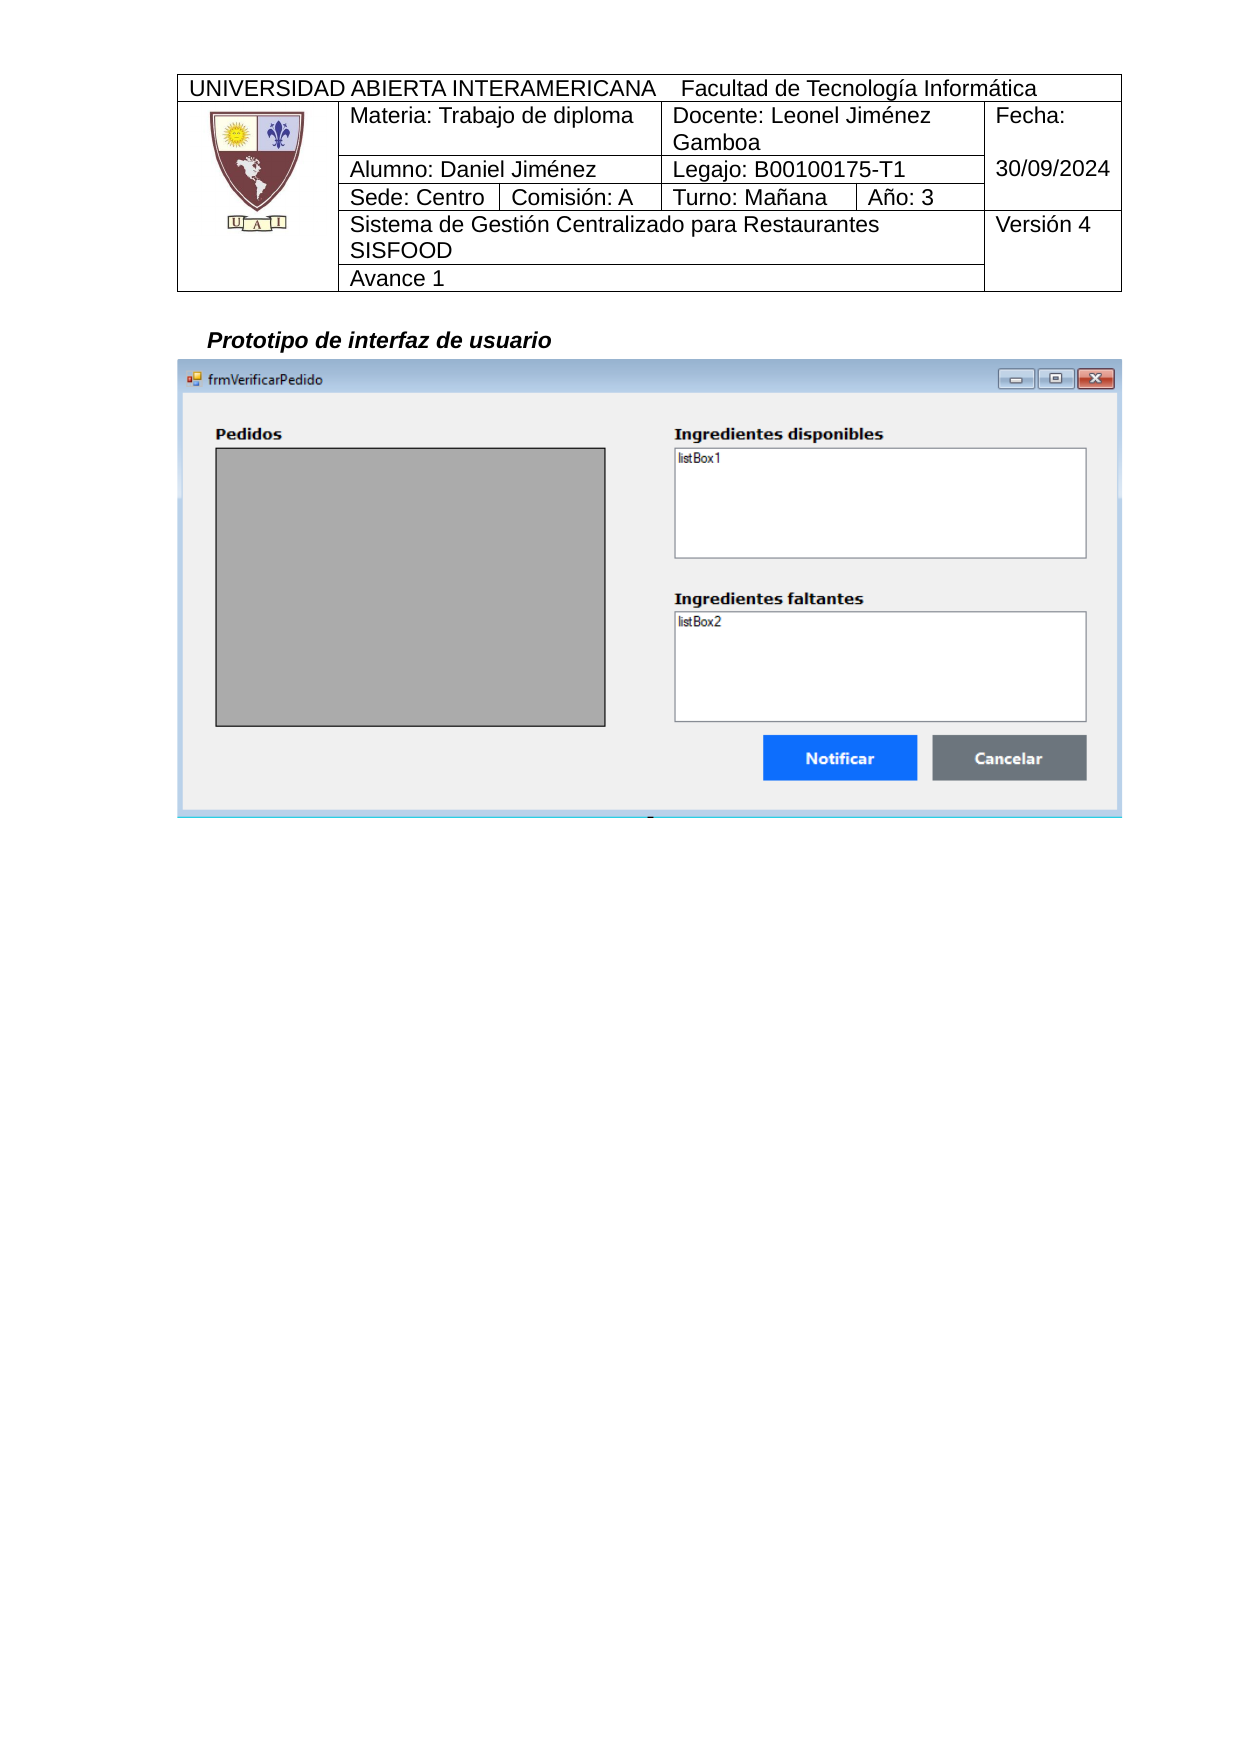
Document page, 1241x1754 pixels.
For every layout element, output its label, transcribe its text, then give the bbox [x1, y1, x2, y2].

picture [188, 102, 327, 236]
subtitle Prototipo de interfaz de usuario [207, 327, 1122, 353]
picture [177, 359, 1123, 818]
